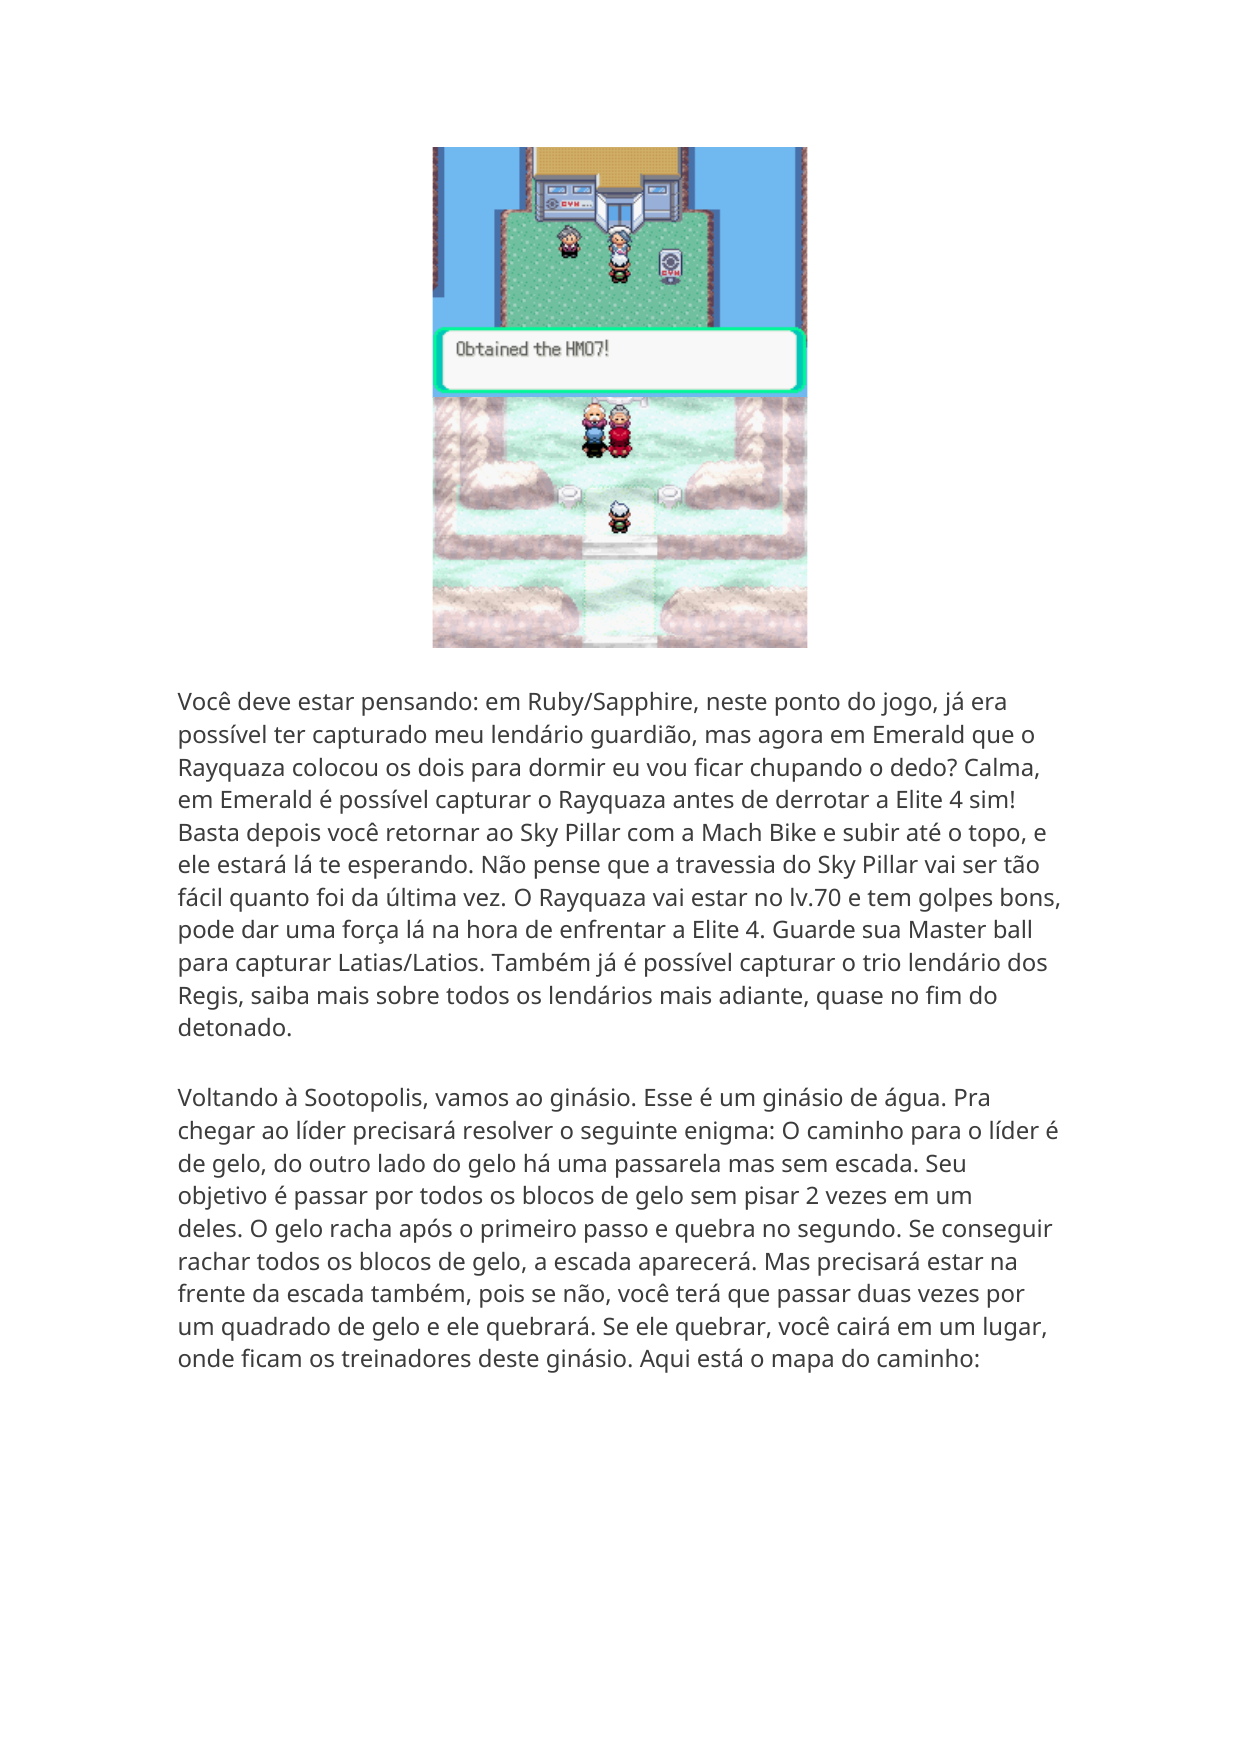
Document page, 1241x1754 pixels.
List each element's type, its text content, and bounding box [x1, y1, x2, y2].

picture [432, 147, 808, 648]
text Voltando à Sootopolis, vamos ao ginásio. Esse é um ginásio de água. Pra chegar ao líder precisará resolver o seguinte enigma: O caminho para o líder é de gelo, do outro lado do gelo há uma passarela mas sem escada. Seu objetivo é passar por todos os blocos de gelo sem pisar 2 vezes em um deles. O gelo racha após o primeiro passo e quebra no segundo. Se conseguir rachar todos os blocos de gelo, a escada aparecerá. Mas precisará estar na frente da escada também, pois se não, você terá que passar duas vezes por um quadrado de gelo e ele quebrará. Se ele quebrar, você cairá em um lugar, onde ficam os treinadores deste ginásio. Aqui está o mapa do caminho: [177, 1081, 1063, 1375]
text Você deve estar pensando: em Ruby/Sapphire, neste ponto do jogo, já era possível ter capturado meu lendário guardião, mas agora em Emerald que o Rayquaza colocou os dois para dormir eu vou ficar chupando o dedo? Calma, em Emerald é possível capturar o Rayquaza antes de derrotar a Elite 4 sim! Basta depois você retornar ao Sky Pillar com a Mach Bike e subir até o topo, e ele estará lá te esperando. Não pense que a travessia do Sky Pillar vai ser tão fácil quanto foi da última vez. O Rayquaza vai estar no lv.70 e tem golpes bons, pode dar uma força lá na hora de enfrentar a Elite 4. Guarde sua Master ball para capturar Latias/Latios. Também já é possível capturar o trio lendário dos Regis, saiba mais sobre todos os lendários mais adiante, quase no fim do detonado. [177, 685, 1063, 1044]
